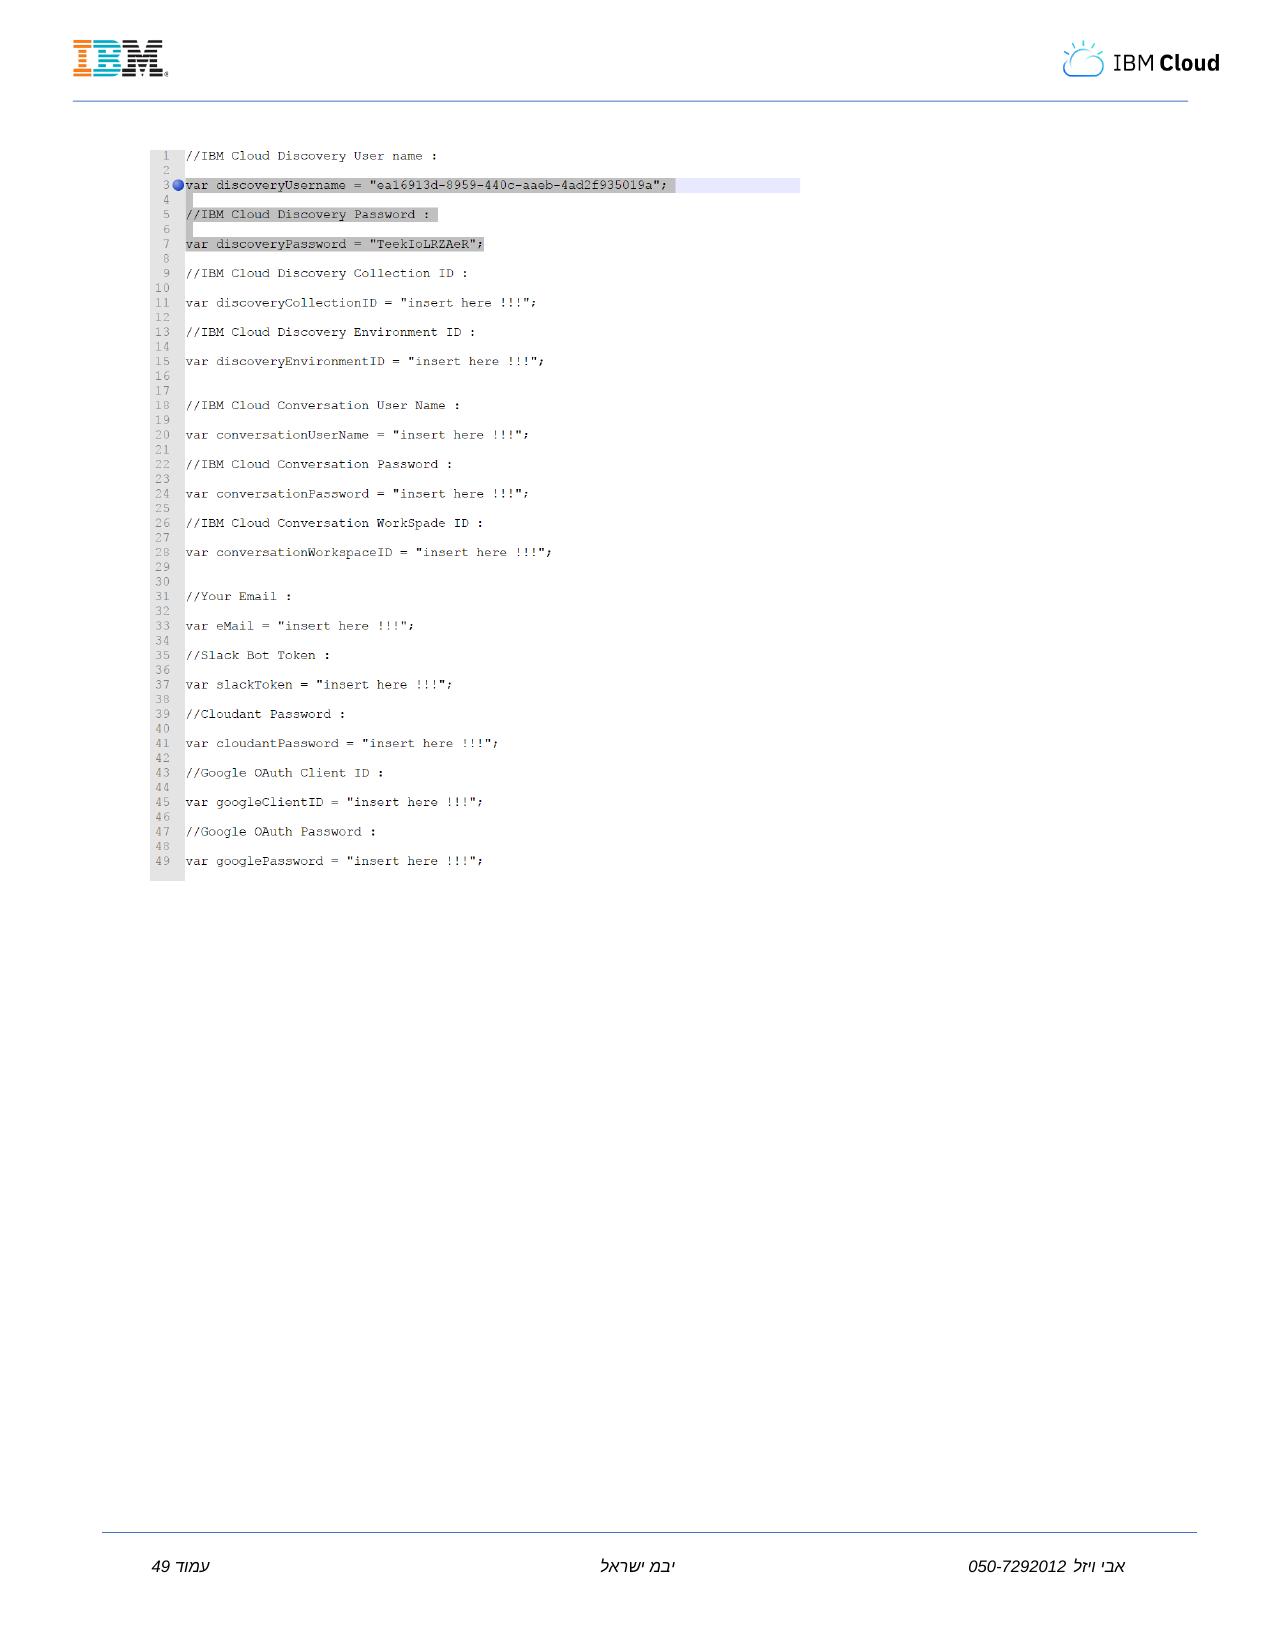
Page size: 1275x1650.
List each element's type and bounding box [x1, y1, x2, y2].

picture [1052, 35, 1226, 82]
picture [72, 38, 169, 77]
picture [150, 150, 800, 881]
